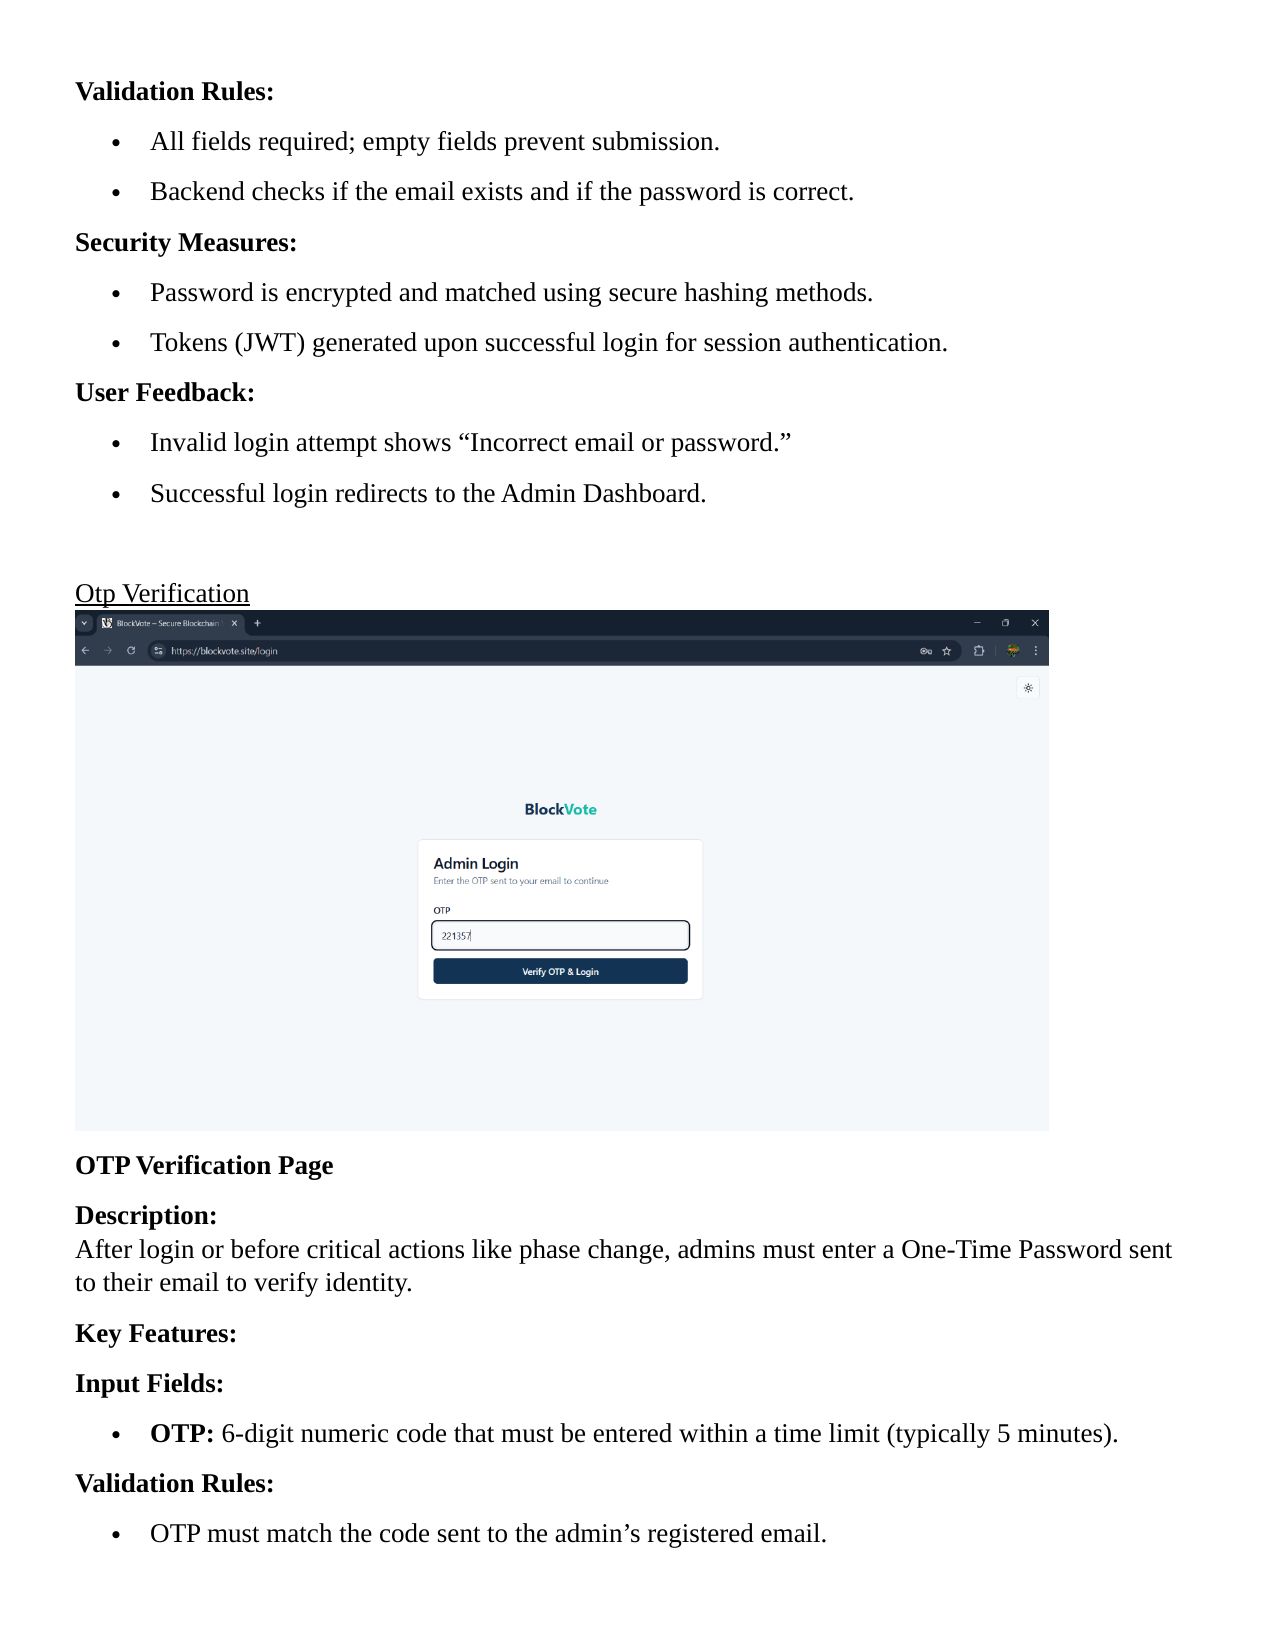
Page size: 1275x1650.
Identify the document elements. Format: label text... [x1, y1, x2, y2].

list Password is encrypted and matched using secure hashing methods. [112, 276, 1200, 307]
text Description: After login or before critical actions like phase change, admins must enter a One-Time Password sent to their email to verify identity. [75, 1199, 1200, 1298]
text Validation Rules: [75, 1467, 1200, 1498]
text OTP Verification Page [75, 1149, 1200, 1180]
text User Feedback: [75, 376, 1200, 407]
list Tokens (JWT) generated upon successful login for session authentication. [112, 326, 1200, 357]
text Key Features: [75, 1317, 1200, 1348]
list Backend checks if the email exists and if the password is correct. [112, 175, 1200, 207]
text Input Fields: [75, 1367, 1200, 1398]
list Successful login redirects to the Admin Dashboard. [112, 477, 1200, 508]
list OTP must match the code sent to the admin’s registered email. [112, 1518, 1200, 1549]
list OTP: 6-digit numeric code that must be entered within a time limit (typically 5 minutes). [112, 1417, 1200, 1448]
text Security Measures: [75, 226, 1200, 257]
list All fields required; empty fields prevent submission. [112, 125, 1200, 156]
list Invalid login attempt shows “Incorrect email or password.” [112, 426, 1200, 458]
picture [75, 610, 1049, 1131]
text Validation Rules: [75, 75, 1200, 106]
